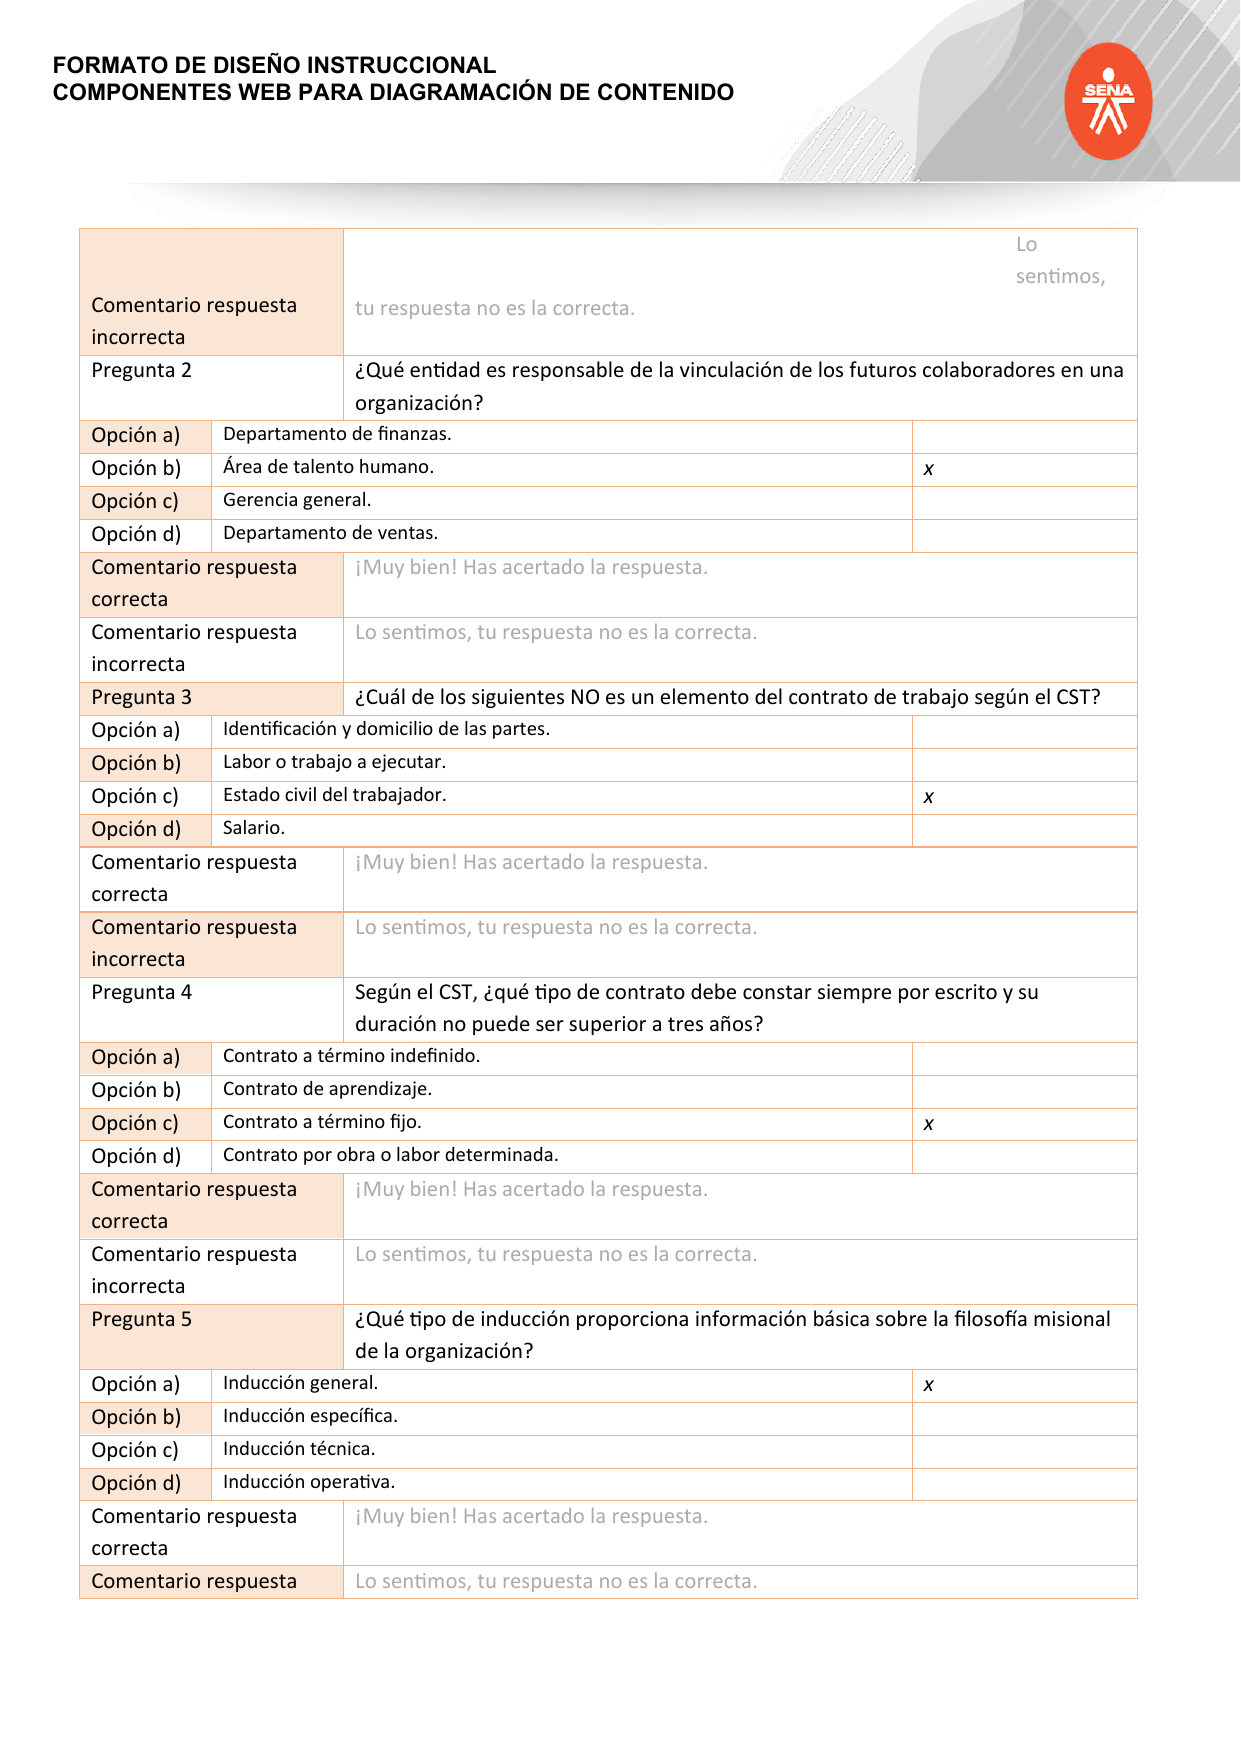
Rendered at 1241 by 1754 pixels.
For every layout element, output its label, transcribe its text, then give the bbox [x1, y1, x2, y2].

table_cell Pregunta 5 [80, 1305, 343, 1369]
table_cell Opción c) [80, 1109, 211, 1140]
table_cell Lo sentimos, tu respuesta no es la correcta. [344, 913, 1137, 977]
table_cell Según el CST, ¿qué tipo de contrato debe constar siempre por escrito y su duración no puede ser superior a tres años? [344, 978, 1137, 1042]
table_cell Lo sentimos, tu respuesta no es la correcta. [344, 618, 1137, 682]
table_cell ¿Cuál de los siguientes NO es un elemento del contrato de trabajo según el CST? [344, 683, 1137, 715]
table_cell Labor o trabajo a ejecutar. [212, 749, 912, 781]
table_cell Comentario respuesta correcta [80, 1174, 343, 1238]
table_cell Contrato a término indefinido. [212, 1043, 912, 1074]
table_cell Opción b) [80, 1076, 211, 1107]
table_cell Inducción específica. [212, 1403, 912, 1434]
table_cell [913, 1141, 1137, 1173]
table_cell Comentario respuesta incorrecta [80, 618, 343, 682]
table_cell Opción a) [80, 1043, 211, 1074]
table_cell Pregunta 2 [80, 356, 343, 420]
table_cell Contrato a término fijo. [212, 1109, 912, 1140]
table_cell Opción b) [80, 454, 211, 486]
table_cell Gerencia general. [212, 487, 912, 519]
table_cell [913, 520, 1137, 552]
table_cell [913, 716, 1137, 748]
table_cell Departamento de ventas. [212, 520, 912, 552]
table_cell Comentario respuesta correcta [80, 553, 343, 617]
table_cell Área de talento humano. [212, 454, 912, 486]
table_cell Contrato por obra o labor determinada. [212, 1141, 912, 1173]
table_cell Opción c) [80, 782, 211, 813]
table_cell Opción a) [80, 716, 211, 748]
table_cell ¿Qué entidad es responsable de la vinculación de los futuros colaboradores en una organización? [344, 356, 1137, 420]
table_cell Opción d) [80, 520, 211, 552]
table_cell [913, 487, 1137, 519]
table_cell [913, 1076, 1137, 1107]
table_cell Comentario respuesta incorrecta [80, 1240, 343, 1303]
table_cell Inducción operativa. [212, 1469, 912, 1500]
table_cell Pregunta 3 [80, 683, 343, 715]
table_cell ¡Muy bien! Has acertado la respuesta. [344, 1174, 1137, 1238]
table_cell Inducción general. [212, 1370, 912, 1402]
table_cell Opción a) [80, 1370, 211, 1402]
table_cell [913, 749, 1137, 781]
table_cell ¡Muy bien! Has acertado la respuesta. [344, 1501, 1137, 1565]
table_cell [913, 421, 1137, 453]
table_cell Lo sentimos, tu respuesta no es la correcta. [344, 1566, 1137, 1598]
table_cell Estado civil del trabajador. [212, 782, 912, 813]
table_cell Contrato de aprendizaje. [212, 1076, 912, 1107]
table_cell ¡Muy bien! Has acertado la respuesta. [344, 848, 1137, 911]
table_cell Opción a) [80, 421, 211, 453]
table_cell x [913, 1370, 1137, 1402]
picture [0, 0, 1241, 229]
table_cell Comentario respuesta incorrecta [80, 1566, 343, 1598]
table_cell Comentario respuesta correcta [80, 1501, 343, 1565]
table_cell x [913, 454, 1137, 486]
table_cell Opción c) [80, 1436, 211, 1467]
table_cell [913, 1043, 1137, 1074]
table_cell Salario. [212, 815, 912, 846]
table_cell Pregunta 4 [80, 978, 343, 1042]
table_cell Comentario respuesta incorrecta [80, 913, 343, 977]
table_cell Inducción técnica. [212, 1436, 912, 1467]
table_cell [913, 815, 1137, 846]
table_cell Lo sentimos, tu respuesta no es la correcta. [344, 229, 1137, 355]
table_cell Identificación y domicilio de las partes. [212, 716, 912, 748]
table_cell Comentario respuesta incorrecta [80, 229, 343, 355]
table_cell Opción d) [80, 815, 211, 846]
table_cell x [913, 1109, 1137, 1140]
table_cell Opción d) [80, 1141, 211, 1173]
table_cell x [913, 782, 1137, 813]
table_cell ¿Qué tipo de inducción proporciona información básica sobre la filosofía misional de la organización? [344, 1305, 1137, 1369]
table_cell [913, 1436, 1137, 1467]
table_cell Opción b) [80, 1403, 211, 1434]
table_cell Opción c) [80, 487, 211, 519]
table_cell ¡Muy bien! Has acertado la respuesta. [344, 553, 1137, 617]
table_cell Opción b) [80, 749, 211, 781]
table_cell Opción d) [80, 1469, 211, 1500]
table_cell Lo sentimos, tu respuesta no es la correcta. [344, 1240, 1137, 1303]
table_cell [913, 1469, 1137, 1500]
table_cell Comentario respuesta correcta [80, 848, 343, 911]
table_cell Departamento de finanzas. [212, 421, 912, 453]
table_cell [913, 1403, 1137, 1434]
